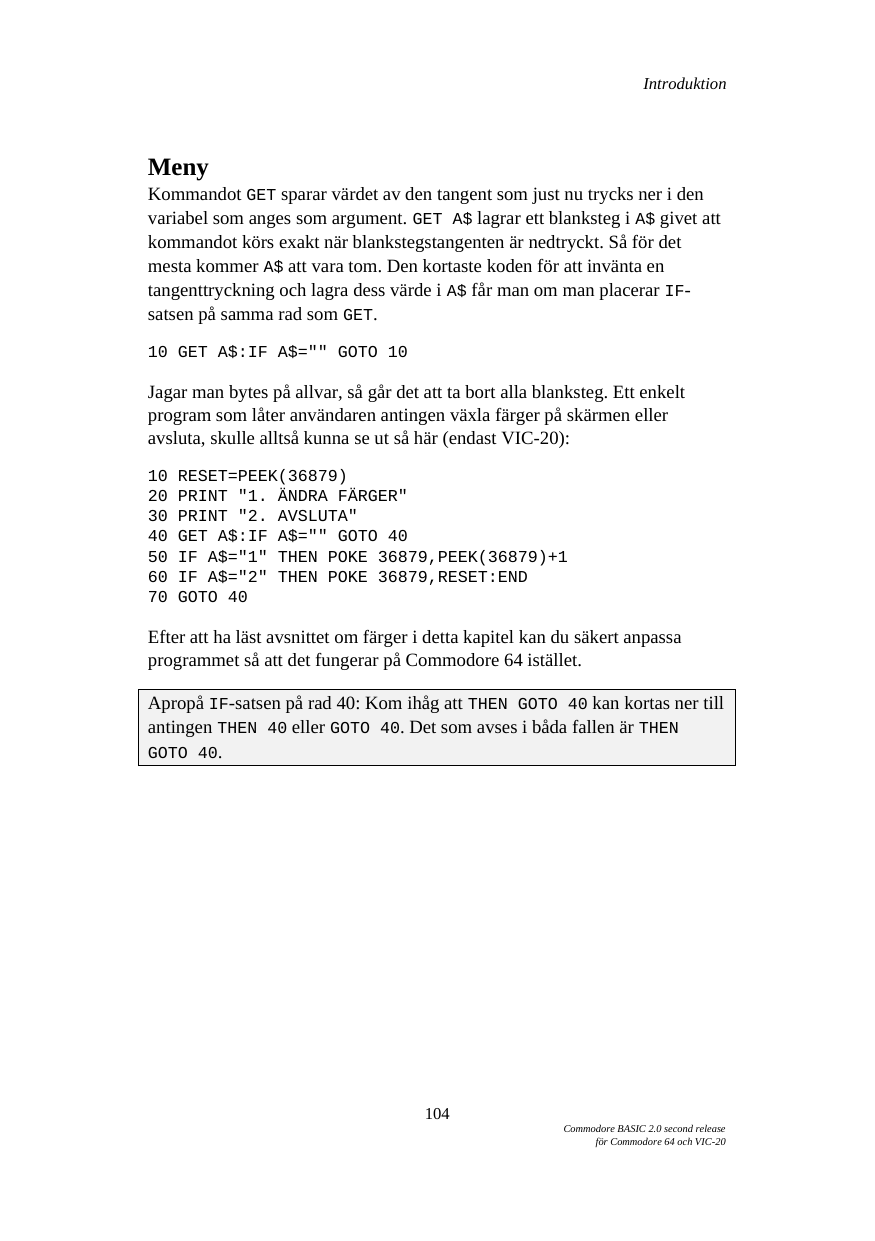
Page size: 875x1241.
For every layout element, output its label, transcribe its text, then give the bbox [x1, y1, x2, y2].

text Kommandot GET sparar värdet av den tangent som just nu trycks ner i den variabel som anges som argument. GET A$ lagrar ett blanksteg i A$ givet att kommandot körs exakt när blankstegstangenten är nedtryckt. Så för det mesta kommer A$ att vara tom. Den kortaste koden för att invänta en tangenttryckning och lagra dess värde i A$ får man om man placerar IF-satsen på samma rad som GET. [148, 183, 726, 325]
text Jagar man bytes på allvar, så går det att ta bort alla blanksteg. Ett enkelt program som låter användaren antingen växla färger på skärmen eller avsluta, skulle alltså kunna se ut så här (endast VIC-20): [148, 381, 726, 449]
text 10 RESET=PEEK(36879) 20 PRINT "1. ÄNDRA FÄRGER" 30 PRINT "2. AVSLUTA" 40 GET A$:IF A$="" GOTO 40 50 IF A$="1" THEN POKE 36879,PEEK(36879)+1 60 IF A$="2" THEN POKE 36879,RESET:END 70 GOTO 40 [148, 467, 726, 608]
text 10 GET A$:IF A$="" GOTO 10 [148, 344, 726, 363]
text Apropå IF-satsen på rad 40: Kom ihåg att THEN GOTO 40 kan kortas ner till antingen THEN 40 eller GOTO 40. Det som avses i båda fallen är THEN GOTO 40. [139, 690, 735, 765]
text Efter att ha läst avsnittet om färger i detta kapitel kan du säkert anpassa programmet så att det fungerar på Commodore 64 istället. [148, 626, 726, 671]
subtitle Meny [148, 152, 726, 181]
